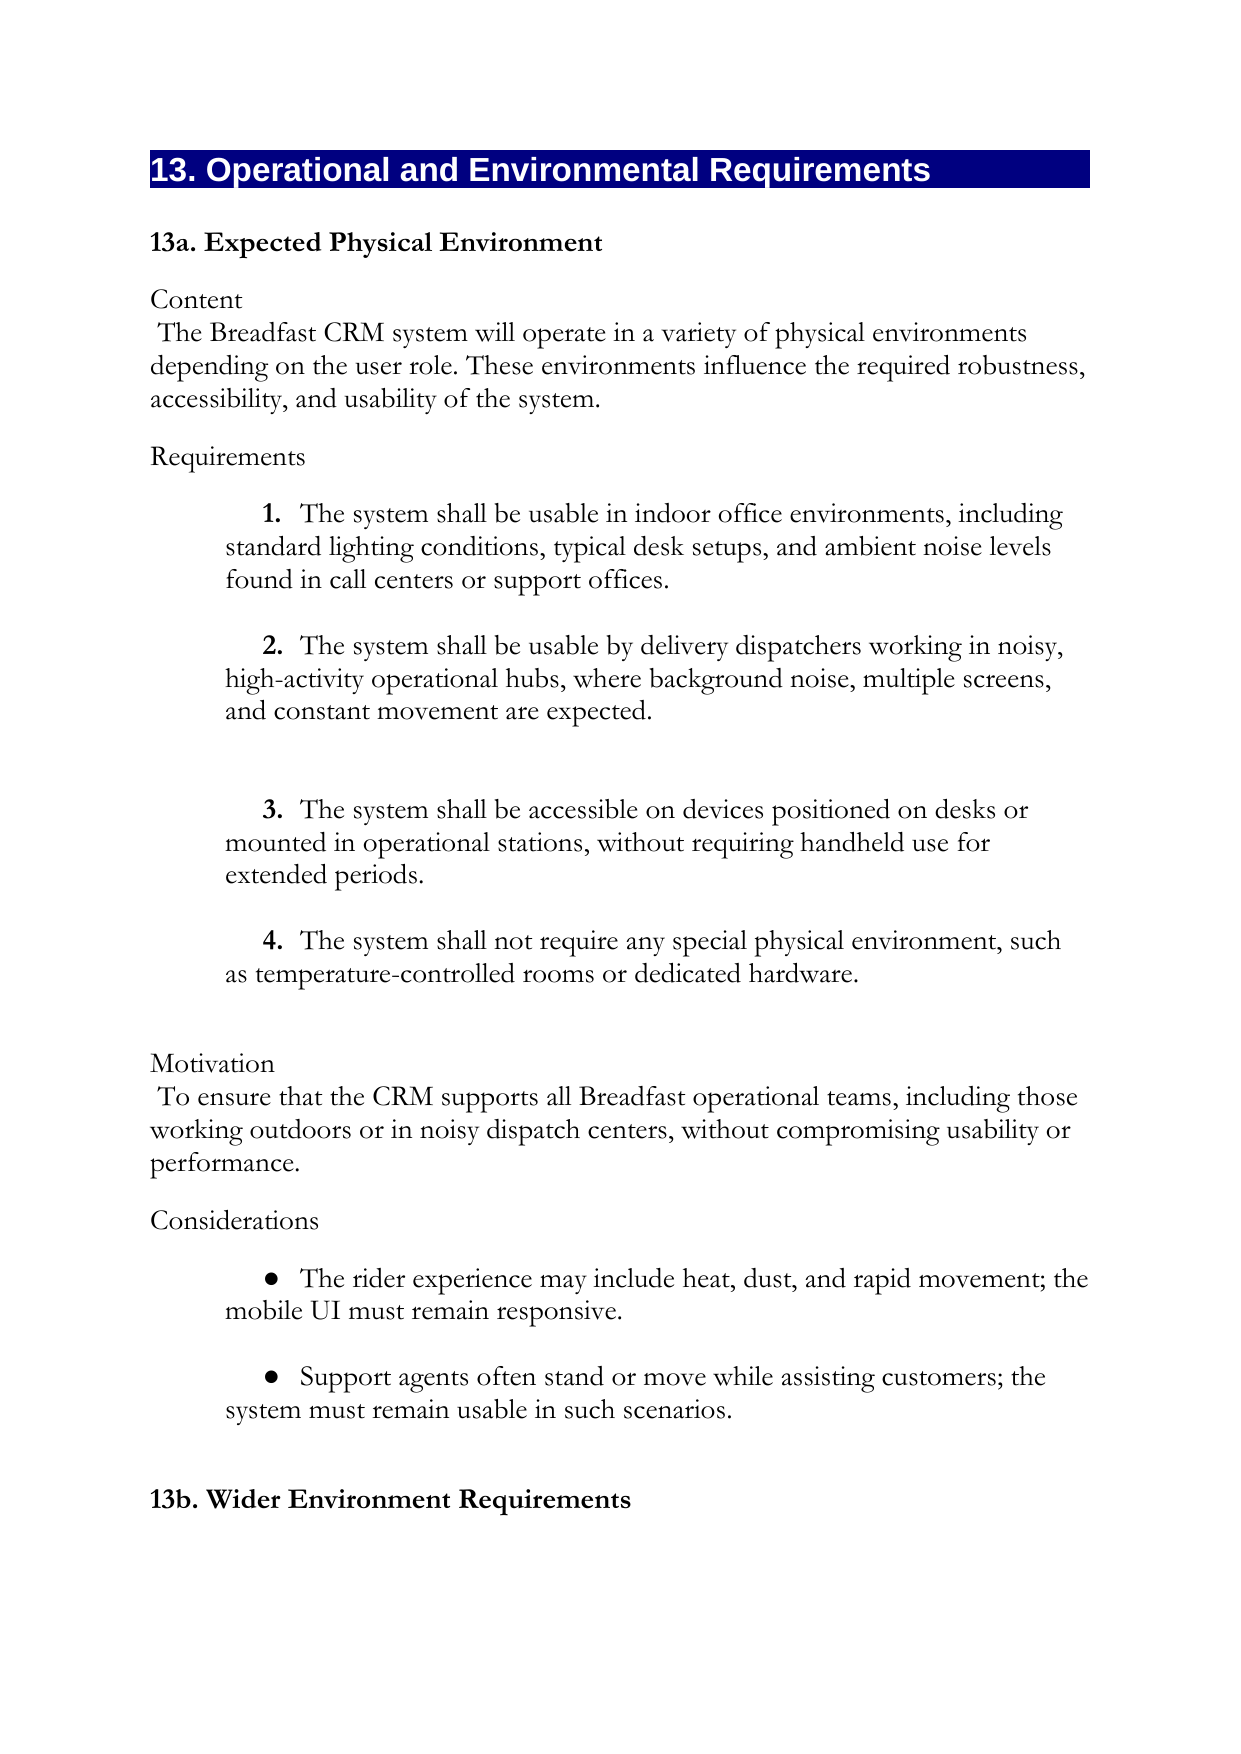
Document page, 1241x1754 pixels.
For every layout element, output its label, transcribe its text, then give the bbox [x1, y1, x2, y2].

subtitle Content The Breadfast CRM system will operate in a variety of physical environments depending on the user role. These environments influence the required robustness, accessibility, and usability of the system. [150, 284, 1090, 415]
subtitle Considerations [150, 1204, 1090, 1237]
subtitle Requirements [150, 440, 1090, 473]
subtitle The rider experience may include heat, dust, and rapid movement; the mobile UI must remain responsive. [225, 1262, 1090, 1360]
subtitle The system shall be accessible on devices positioned on desks or mounted in operational stations, without requiring handheld use for extended periods. [225, 793, 1090, 924]
subtitle 13b. Wider Environment Requirements [150, 1484, 1090, 1517]
subtitle The system shall not require any special physical environment, such as temperature-controlled rooms or dedicated hardware. [225, 924, 1090, 1023]
subtitle Support agents often stand or move while assisting customers; the system must remain usable in such scenarios. [225, 1360, 1090, 1459]
subtitle The system shall be usable by delivery dispatchers working in noisy, high-activity operational hubs, where background noise, multiple screens, and constant movement are expected. [225, 629, 1090, 793]
subtitle 13a. Expected Physical Environment [150, 226, 1090, 259]
subtitle Motivation To ensure that the CRM supports all Breadfast operational teams, including those working outdoors or in noisy dispatch centers, without compromising usability or performance. [150, 1048, 1090, 1179]
subtitle The system shall be usable in indoor office environments, including standard lighting conditions, typical desk setups, and ambient noise levels found in call centers or support offices. [225, 498, 1090, 629]
subtitle 13. Operational and Environmental Requirements [150, 150, 1090, 188]
